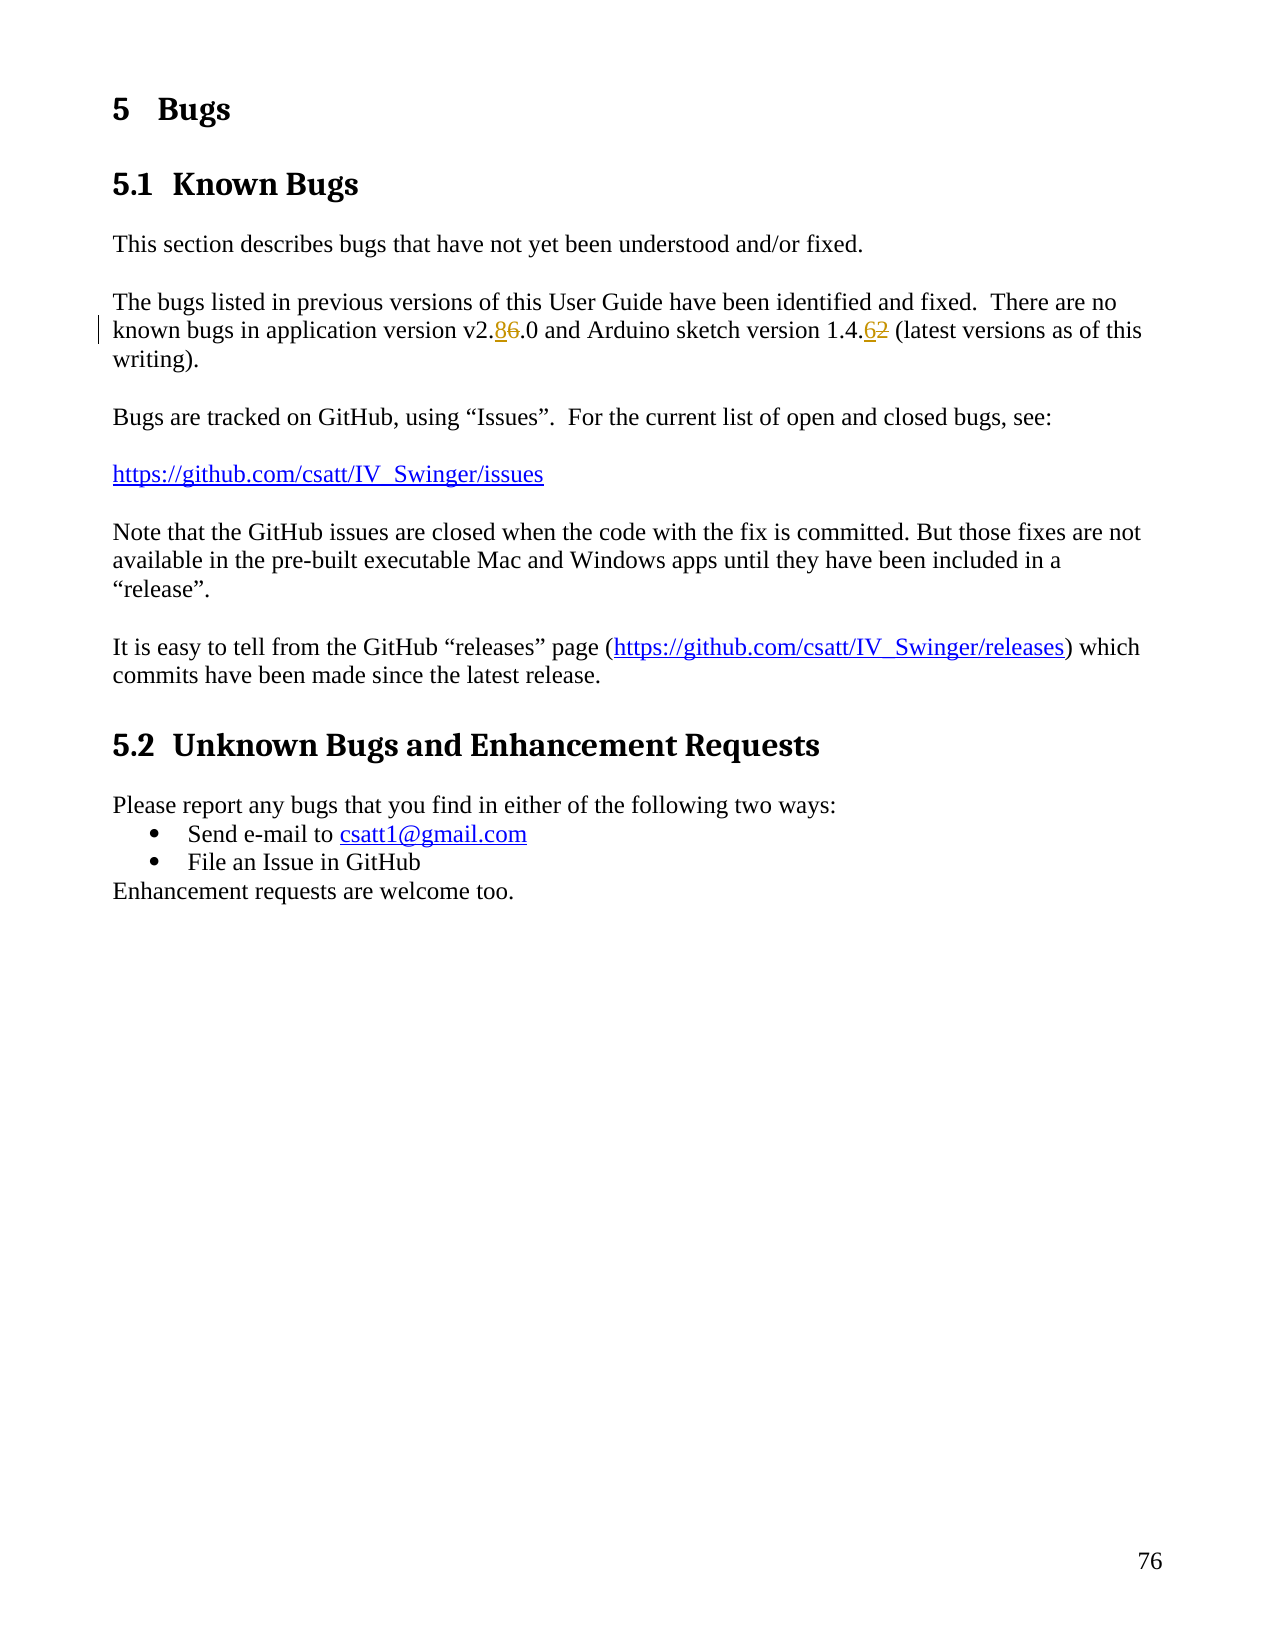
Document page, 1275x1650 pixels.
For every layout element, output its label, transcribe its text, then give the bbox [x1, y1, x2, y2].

subtitle Known Bugs [112, 166, 1162, 204]
subtitle Bugs [112, 90, 1162, 128]
text Bugs are tracked on GitHub, using “Issues”. For the current list of open and closed bugs, see: [112, 402, 1162, 430]
subtitle Unknown Bugs and Enhancement Requests [112, 727, 1162, 765]
text https://github.com/csatt/IV_Swinger/issues [112, 459, 1162, 488]
text This section describes bugs that have not yet been understood and/or fixed. [112, 229, 1162, 258]
text Note that the GitHub issues are closed when the code with the fix is committed. But those fixes are not available in the pre-built executable Mac and Windows apps until they have been included in a “release”. [112, 517, 1162, 603]
text It is easy to tell from the GitHub “releases” page (https://github.com/csatt/IV_Swinger/releases) which commits have been made since the latest release. [112, 632, 1162, 689]
list File an Issue in GitHub [150, 847, 1162, 876]
text The bugs listed in previous versions of this User Guide have been identified and fixed. There are no known bugs in application version v2..0 and Arduino sketch version 1.4. (latest versions as of this writing). [112, 287, 1162, 373]
text Please report any bugs that you find in either of the following two ways: [112, 790, 1162, 819]
list Send e-mail to csatt1@gmail.com [150, 819, 1162, 847]
text Enhancement requests are welcome too. [112, 876, 1162, 905]
